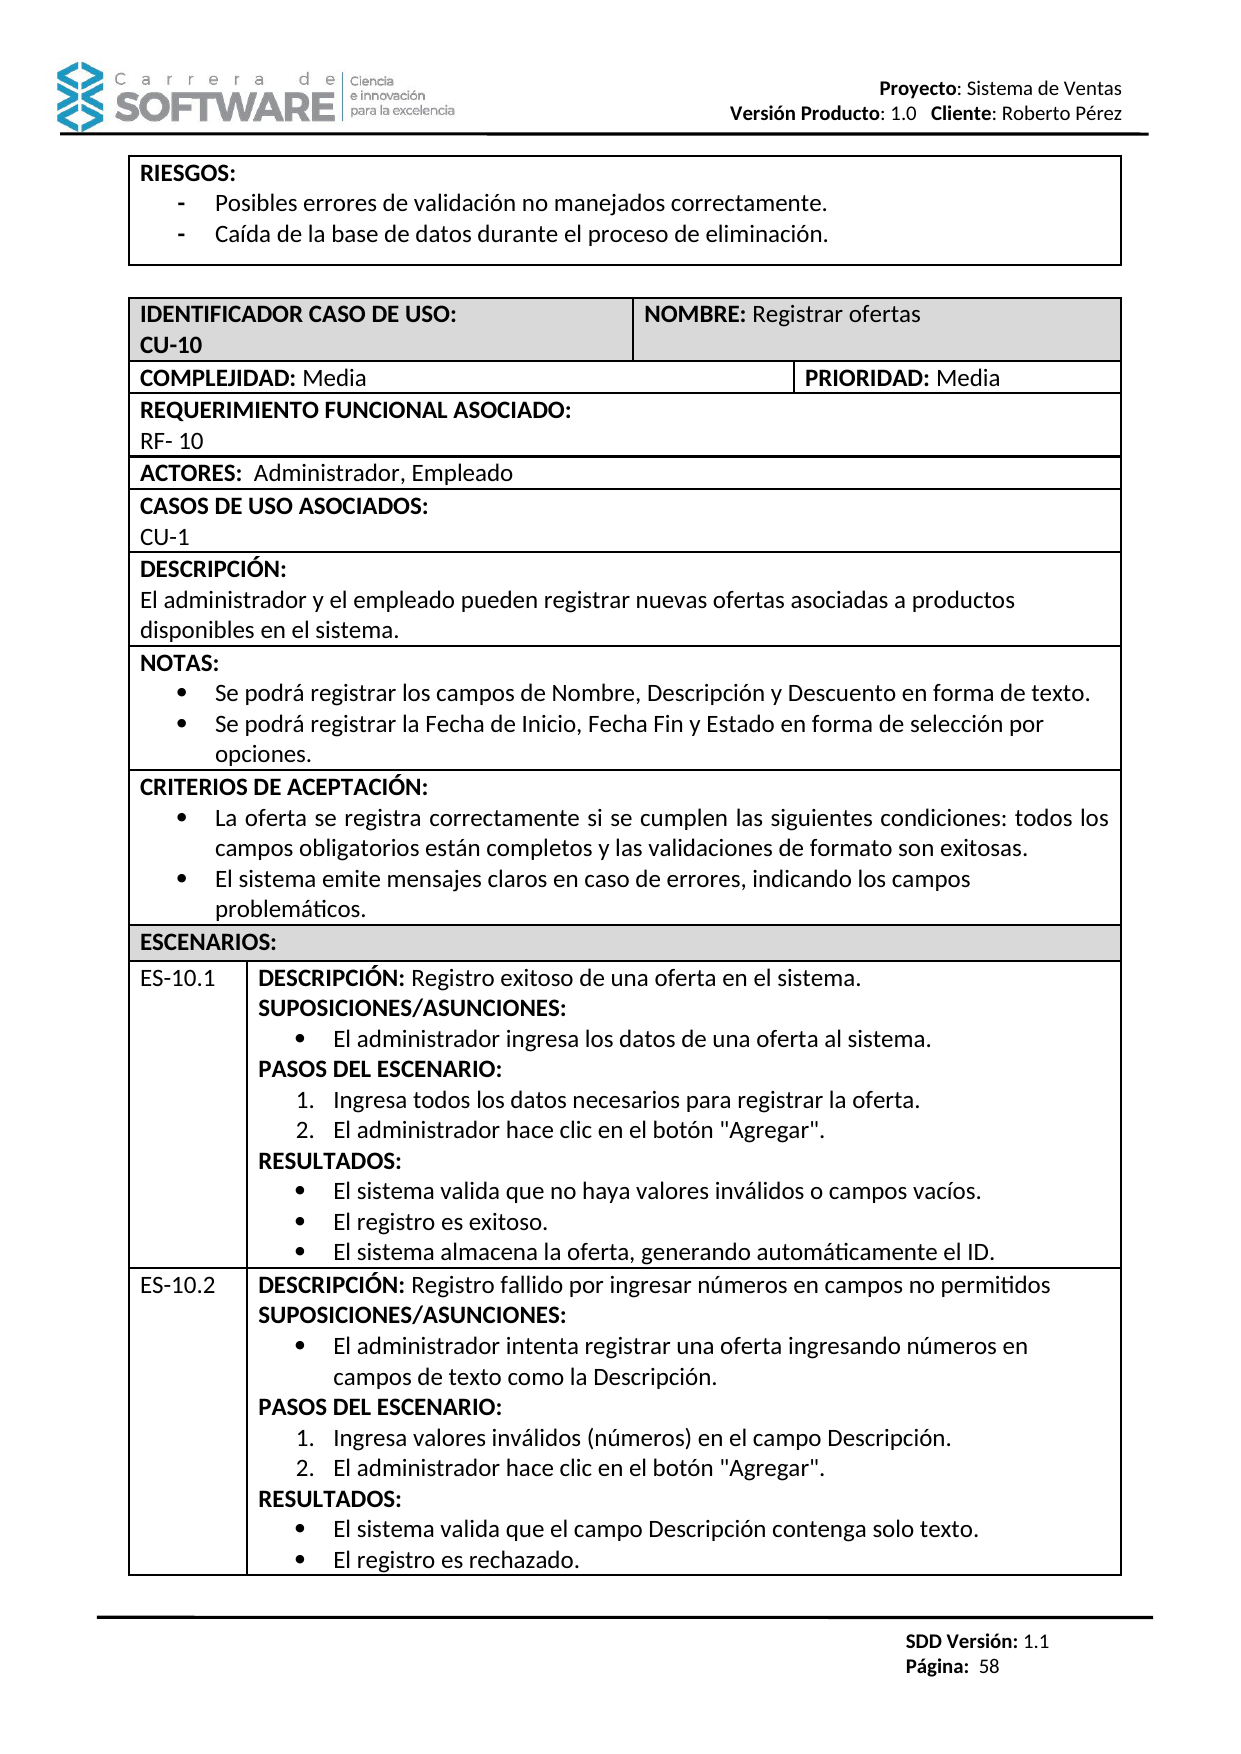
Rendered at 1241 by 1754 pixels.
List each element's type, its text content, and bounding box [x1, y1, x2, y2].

table_cell DESCRIPCIÓN: El administrador y el empleado pueden registrar nuevas ofertas asociadas a productos disponibles en el sistema. [130, 553, 1120, 645]
table_cell COMPLEJIDAD: Media [130, 362, 793, 392]
table_cell DESCRIPCIÓN: Registro exitoso de una oferta en el sistema. SUPOSICIONES/ASUNCIONES: El administrador ingresa los datos de una oferta al sistema. PASOS DEL ESCENARIO: Ingresa todos los datos necesarios para registrar la oferta. El administrador hace clic en el botón "Agregar". RESULTADOS: El sistema valida que no haya valores inválidos o campos vacíos. El registro es exitoso. El sistema almacena la oferta, generando automáticamente el ID. [248, 962, 1120, 1267]
table_cell ES-10.1 [130, 962, 246, 1267]
table_cell ES-10.2 [130, 1269, 246, 1574]
table_cell REQUERIMIENTO FUNCIONAL ASOCIADO: RF- 10 [130, 394, 1120, 455]
table_cell RIESGOS: Posibles errores de validación no manejados correctamente. Caída de la base de datos durante el proceso de eliminación. [130, 157, 1120, 264]
table_cell CASOS DE USO ASOCIADOS: CU-1 [130, 490, 1120, 551]
table_cell ESCENARIOS: [130, 926, 1120, 960]
table_header NOMBRE: Registrar ofertas [634, 299, 1120, 360]
table_cell PRIORIDAD: Media [795, 362, 1120, 392]
table_cell ACTORES: Administrador, Empleado [130, 458, 1120, 488]
table_cell NOTAS: Se podrá registrar los campos de Nombre, Descripción y Descuento en forma de texto. Se podrá registrar la Fecha de Inicio, Fecha Fin y Estado en forma de selección por opciones. [130, 647, 1120, 769]
table_header IDENTIFICADOR CASO DE USO: CU-10 [130, 299, 632, 360]
table_cell CRITERIOS DE ACEPTACIÓN: La oferta se registra correctamente si se cumplen las siguientes condiciones: todos los campos obligatorios están completos y las validaciones de formato son exitosas. El sistema emite mensajes claros en caso de errores, indicando los campos problemáticos. [130, 771, 1120, 924]
picture [46, 46, 461, 154]
